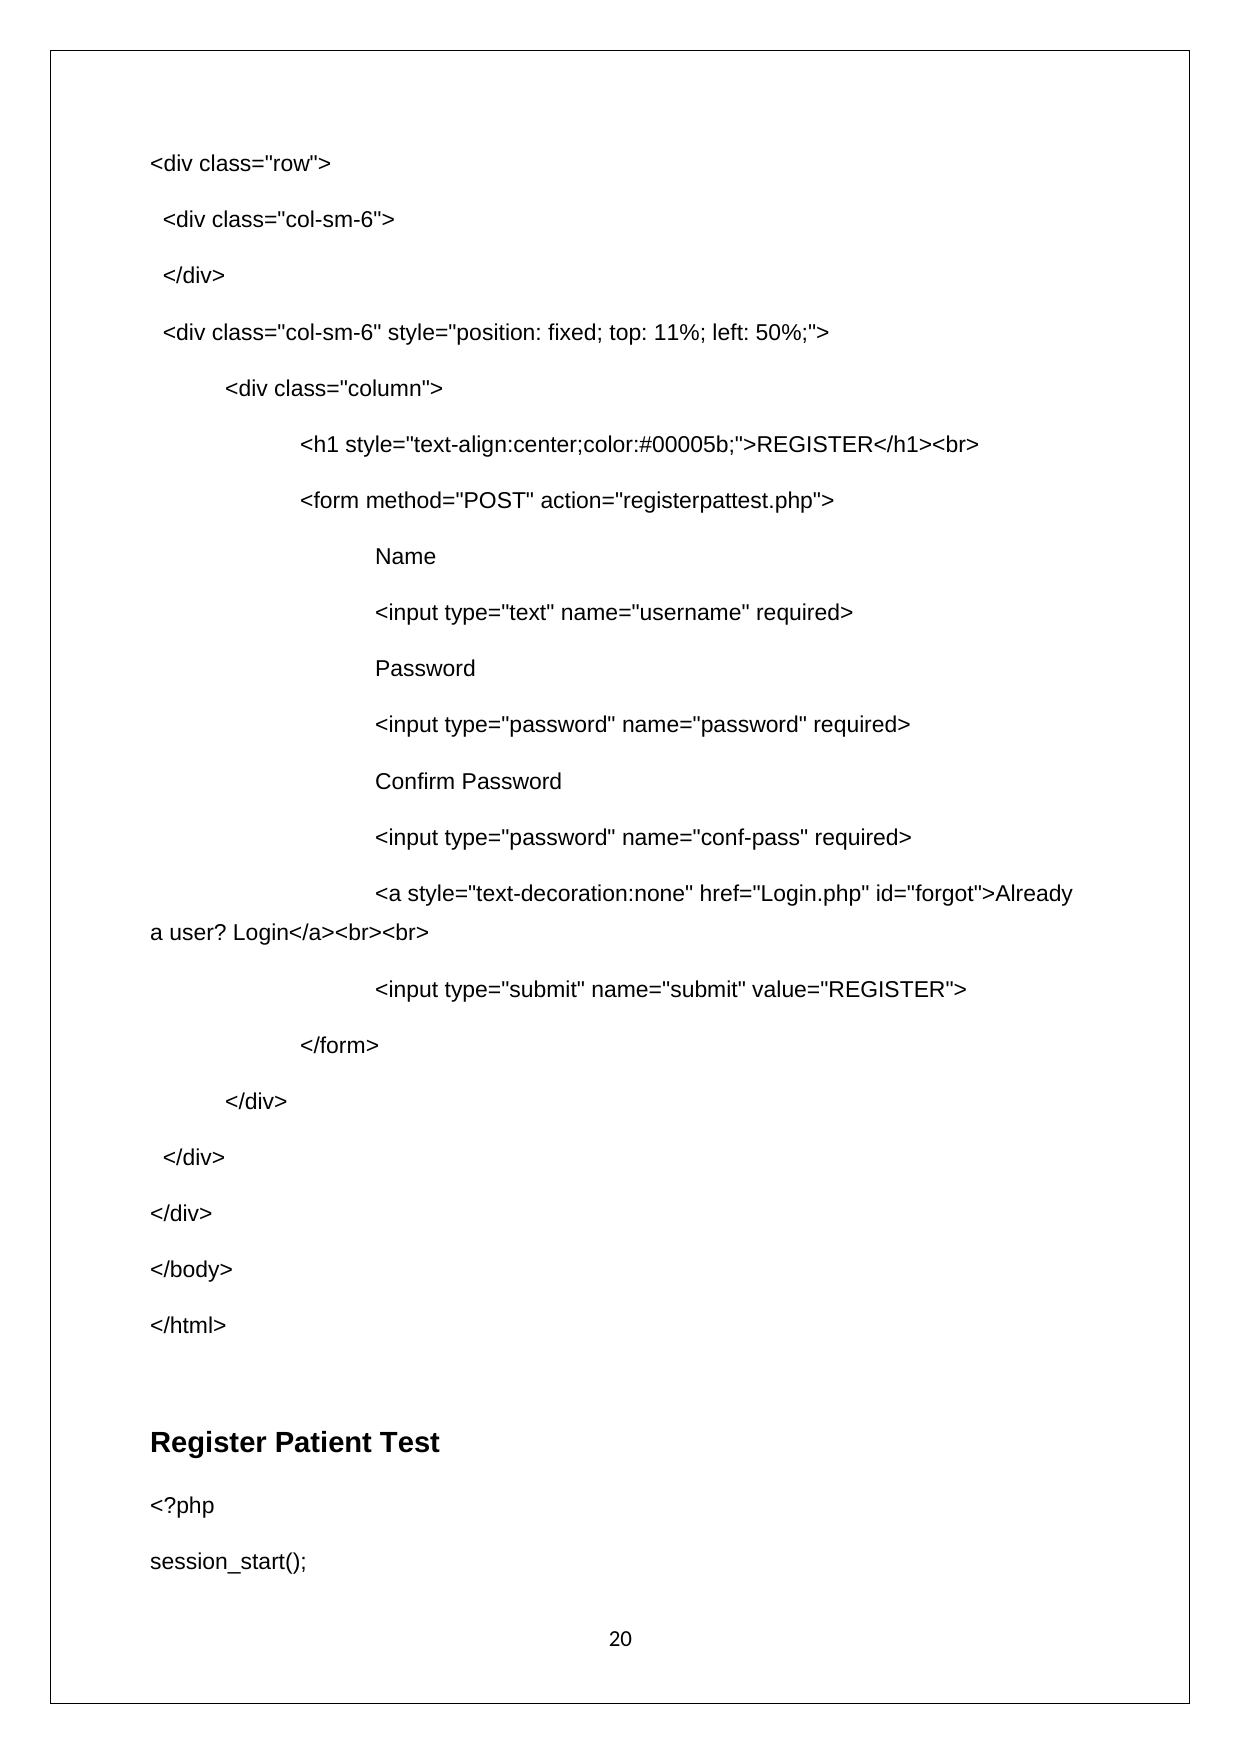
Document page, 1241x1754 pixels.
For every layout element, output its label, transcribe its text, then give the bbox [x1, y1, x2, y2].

text </form> [150, 1032, 1090, 1058]
text <input type="password" name="password" required> [150, 711, 1090, 738]
text <div class="col-sm-6"> [150, 206, 1090, 232]
text Password [150, 655, 1090, 682]
text </div> [150, 1200, 1090, 1226]
text Confirm Password [150, 768, 1090, 794]
text <input type="password" name="conf-pass" required> [150, 824, 1090, 850]
text </div> [150, 1088, 1090, 1114]
text <?php [150, 1492, 1090, 1518]
text <div class="column"> [150, 374, 1090, 401]
text <input type="text" name="username" required> [150, 599, 1090, 626]
text Register Patient Test [150, 1425, 1090, 1458]
text <input type="submit" name="submit" value="REGISTER"> [150, 976, 1090, 1002]
text <a style="text-decoration:none" href="Login.php" id="forgot">Already a user? Login</a><br><br> [150, 880, 1090, 946]
text Name [150, 543, 1090, 569]
text </div> [150, 1144, 1090, 1170]
text <form method="POST" action="registerpattest.php"> [150, 487, 1090, 513]
text </html> [150, 1312, 1090, 1339]
text </div> [150, 262, 1090, 289]
text </body> [150, 1256, 1090, 1283]
text session_start(); [150, 1548, 1090, 1574]
text <div class="col-sm-6" style="position: fixed; top: 11%; left: 50%;"> [150, 318, 1090, 345]
text <div class="row"> [150, 150, 1090, 176]
text <h1 style="text-align:center;color:#00005b;">REGISTER</h1><br> [150, 431, 1090, 457]
